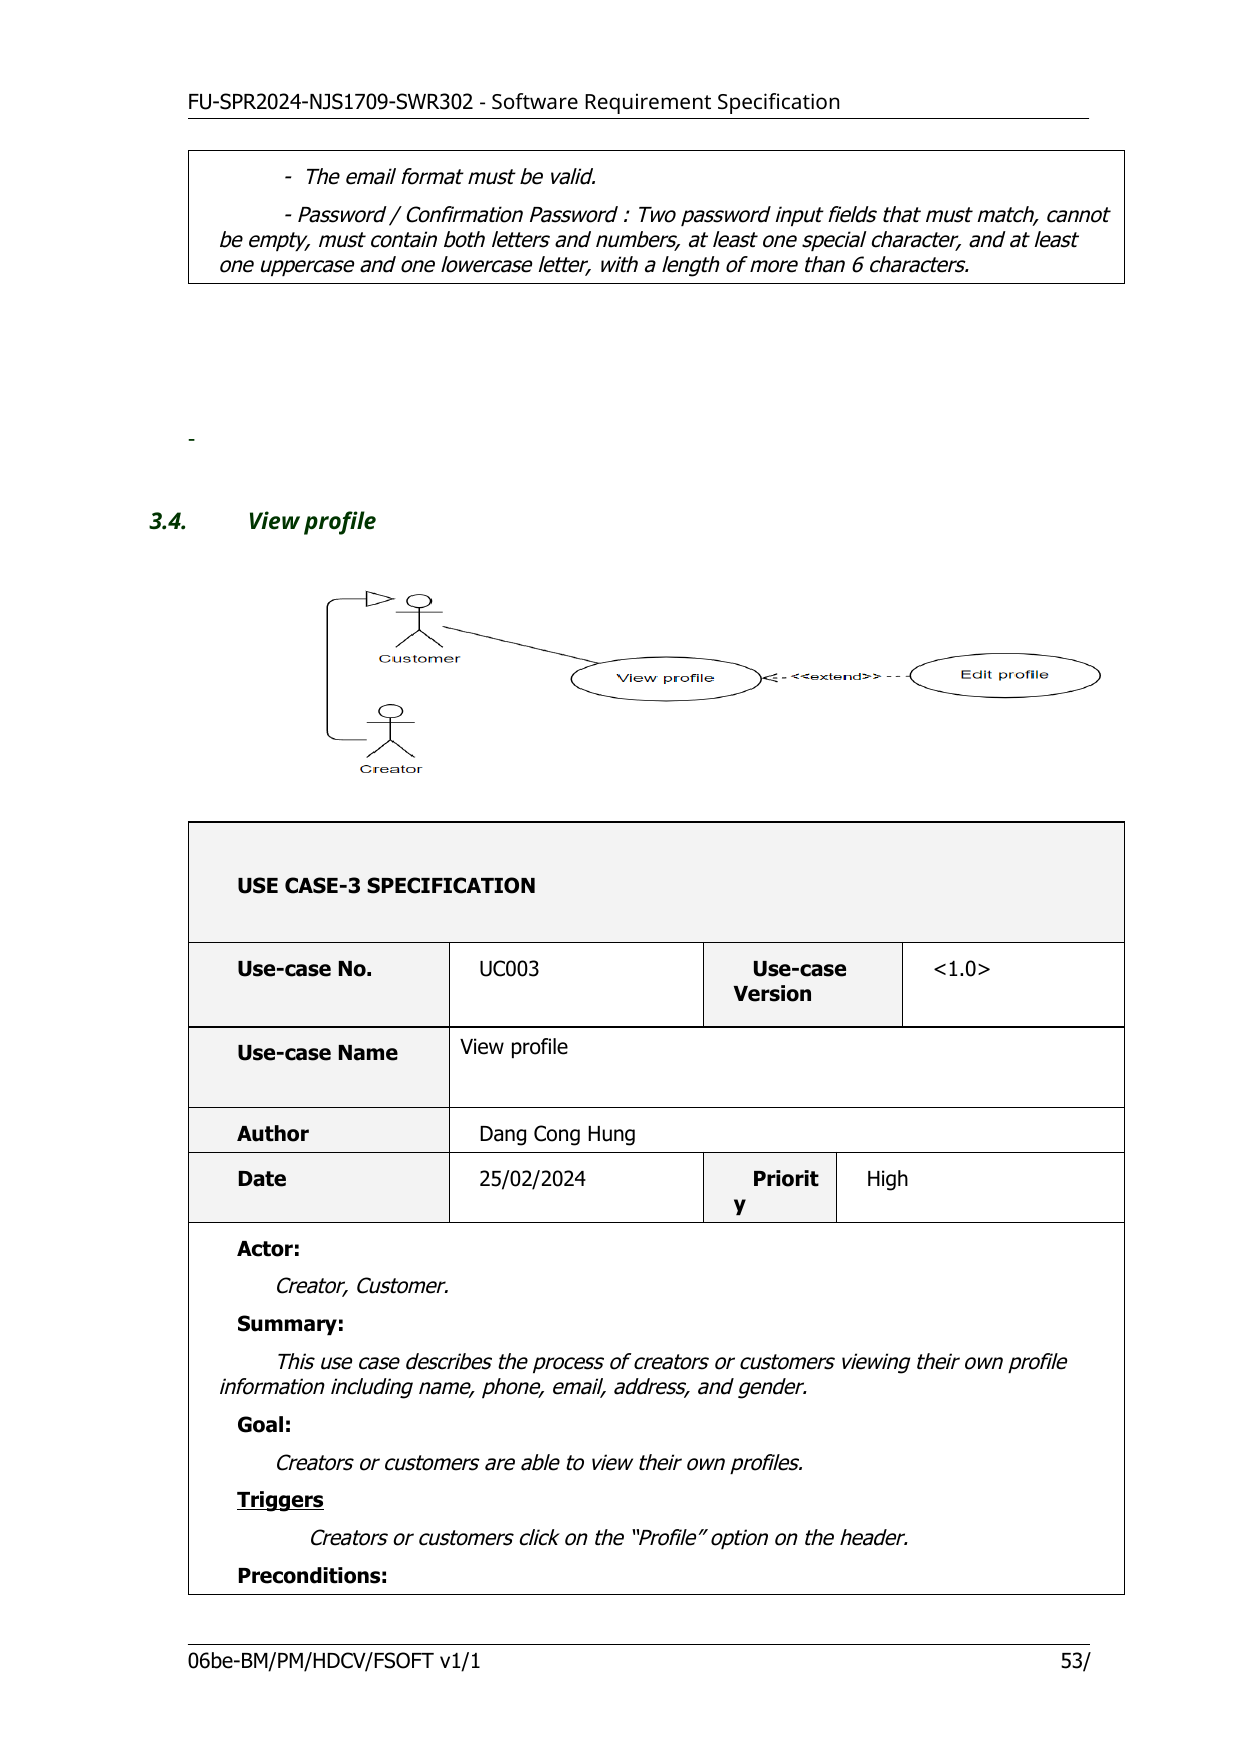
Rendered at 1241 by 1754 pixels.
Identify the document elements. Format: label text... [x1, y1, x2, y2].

table_cell UC003 [450, 943, 703, 1026]
table_cell Dang Cong Hung [450, 1108, 1124, 1152]
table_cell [189, 151, 1124, 283]
table_cell Use-case No. [189, 943, 449, 1026]
table_cell Priority [704, 1153, 836, 1222]
subtitle View profile [188, 505, 1090, 536]
table_cell Date [189, 1153, 449, 1222]
table_cell View profile [450, 1028, 1124, 1107]
table_cell High [837, 1153, 1124, 1222]
table_cell Author [189, 1108, 449, 1152]
table_cell Use-case Version [704, 943, 902, 1026]
picture [243, 561, 1147, 809]
table_cell Use-case Name [189, 1028, 449, 1107]
table_cell 25/02/2024 [450, 1153, 703, 1222]
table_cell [189, 1223, 1124, 1594]
table_header USE CASE-3 SPECIFICATION [189, 823, 1124, 942]
table_cell <1.0> [903, 943, 1124, 1026]
